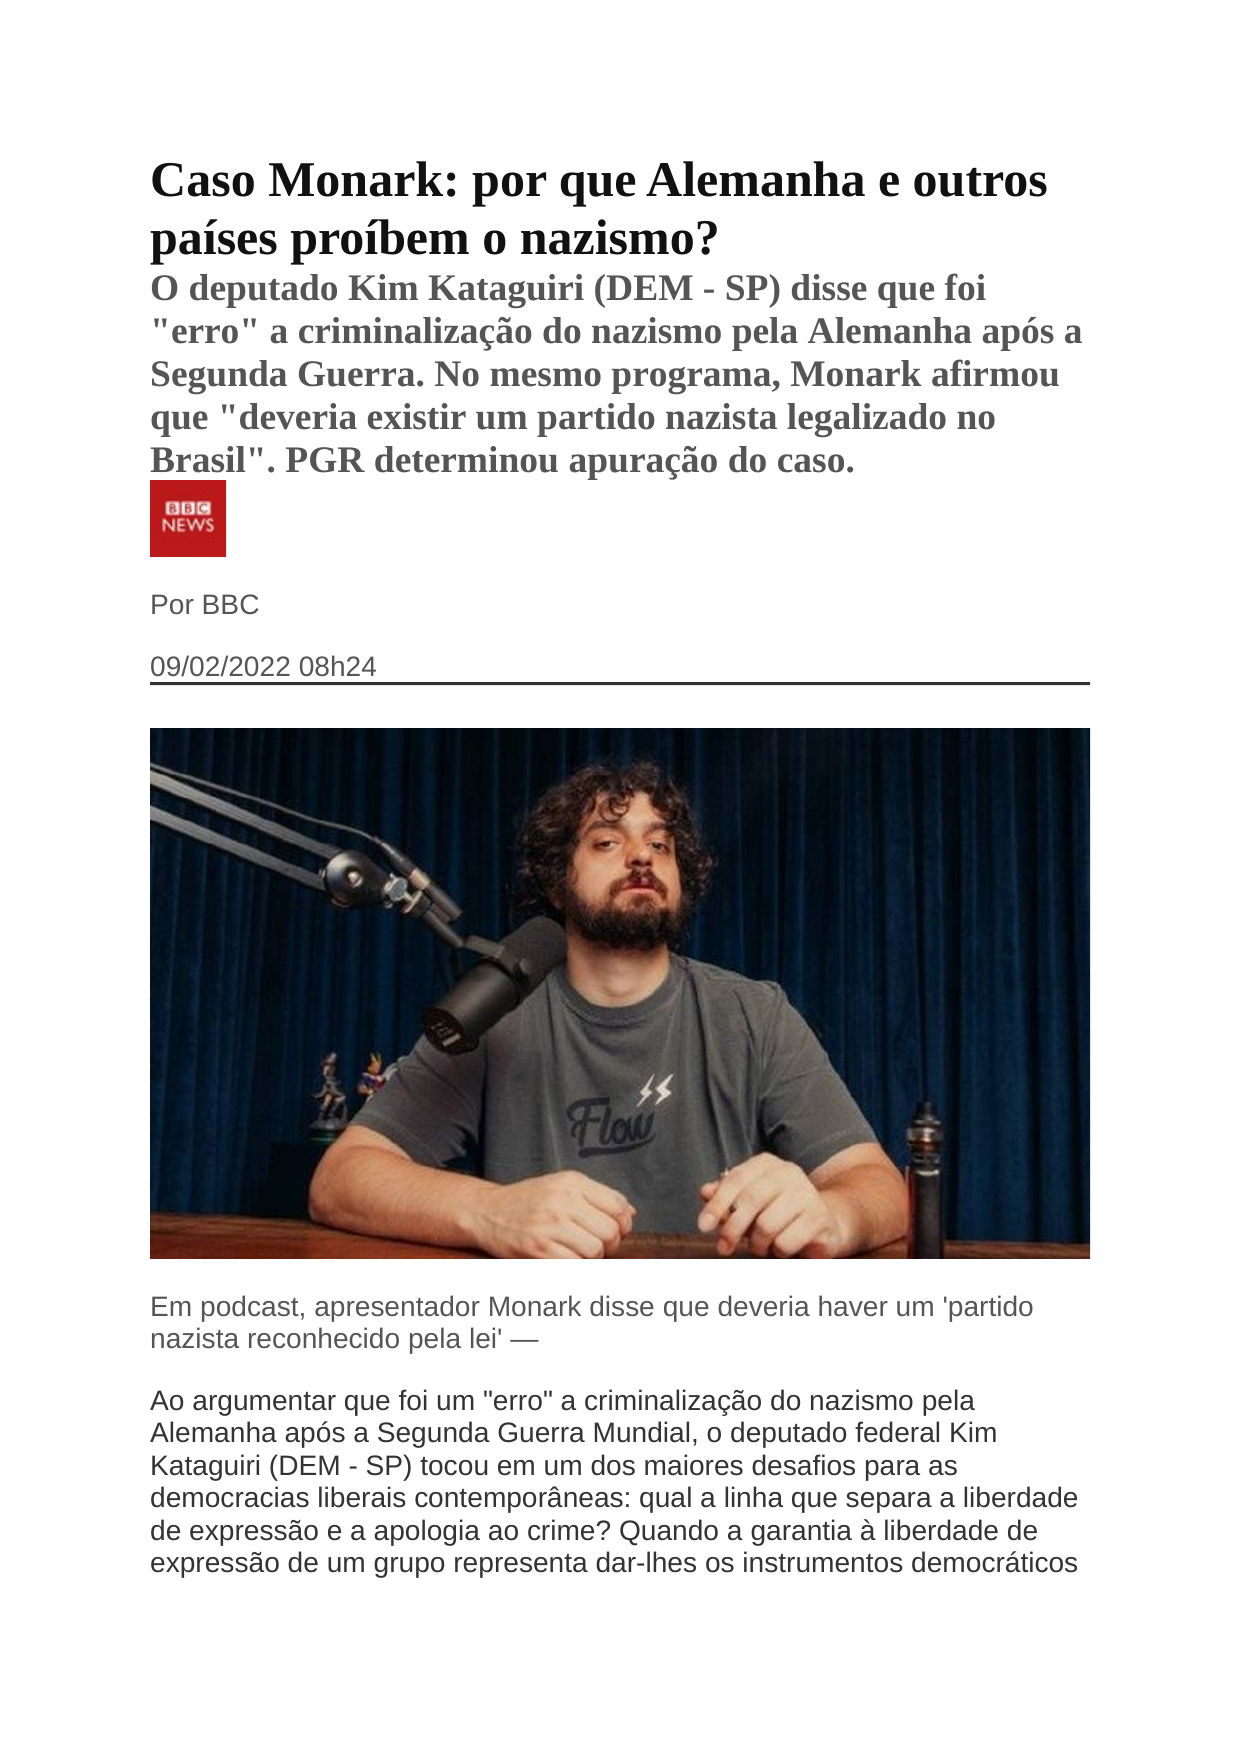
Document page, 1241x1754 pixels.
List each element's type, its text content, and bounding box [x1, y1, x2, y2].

picture [150, 480, 227, 557]
subtitle O deputado Kim Kataguiri (DEM - SP) disse que foi "erro" a criminalização do nazismo pela Alemanha após a Segunda Guerra. No mesmo programa, Monark afirmou que "deveria existir um partido nazista legalizado no Brasil". PGR determinou apuração do caso. [150, 265, 1090, 481]
subtitle Caso Monark: por que Alemanha e outros países proíbem o nazismo? [150, 150, 1090, 265]
text Em podcast, apresentador Monark disse que deveria haver um 'partido nazista reconhecido pela lei' — [150, 1290, 1090, 1355]
text 09/02/2022 08h24 [150, 650, 1090, 682]
picture [150, 728, 1091, 1259]
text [150, 1384, 1090, 1578]
text Por BBC [150, 588, 1090, 621]
